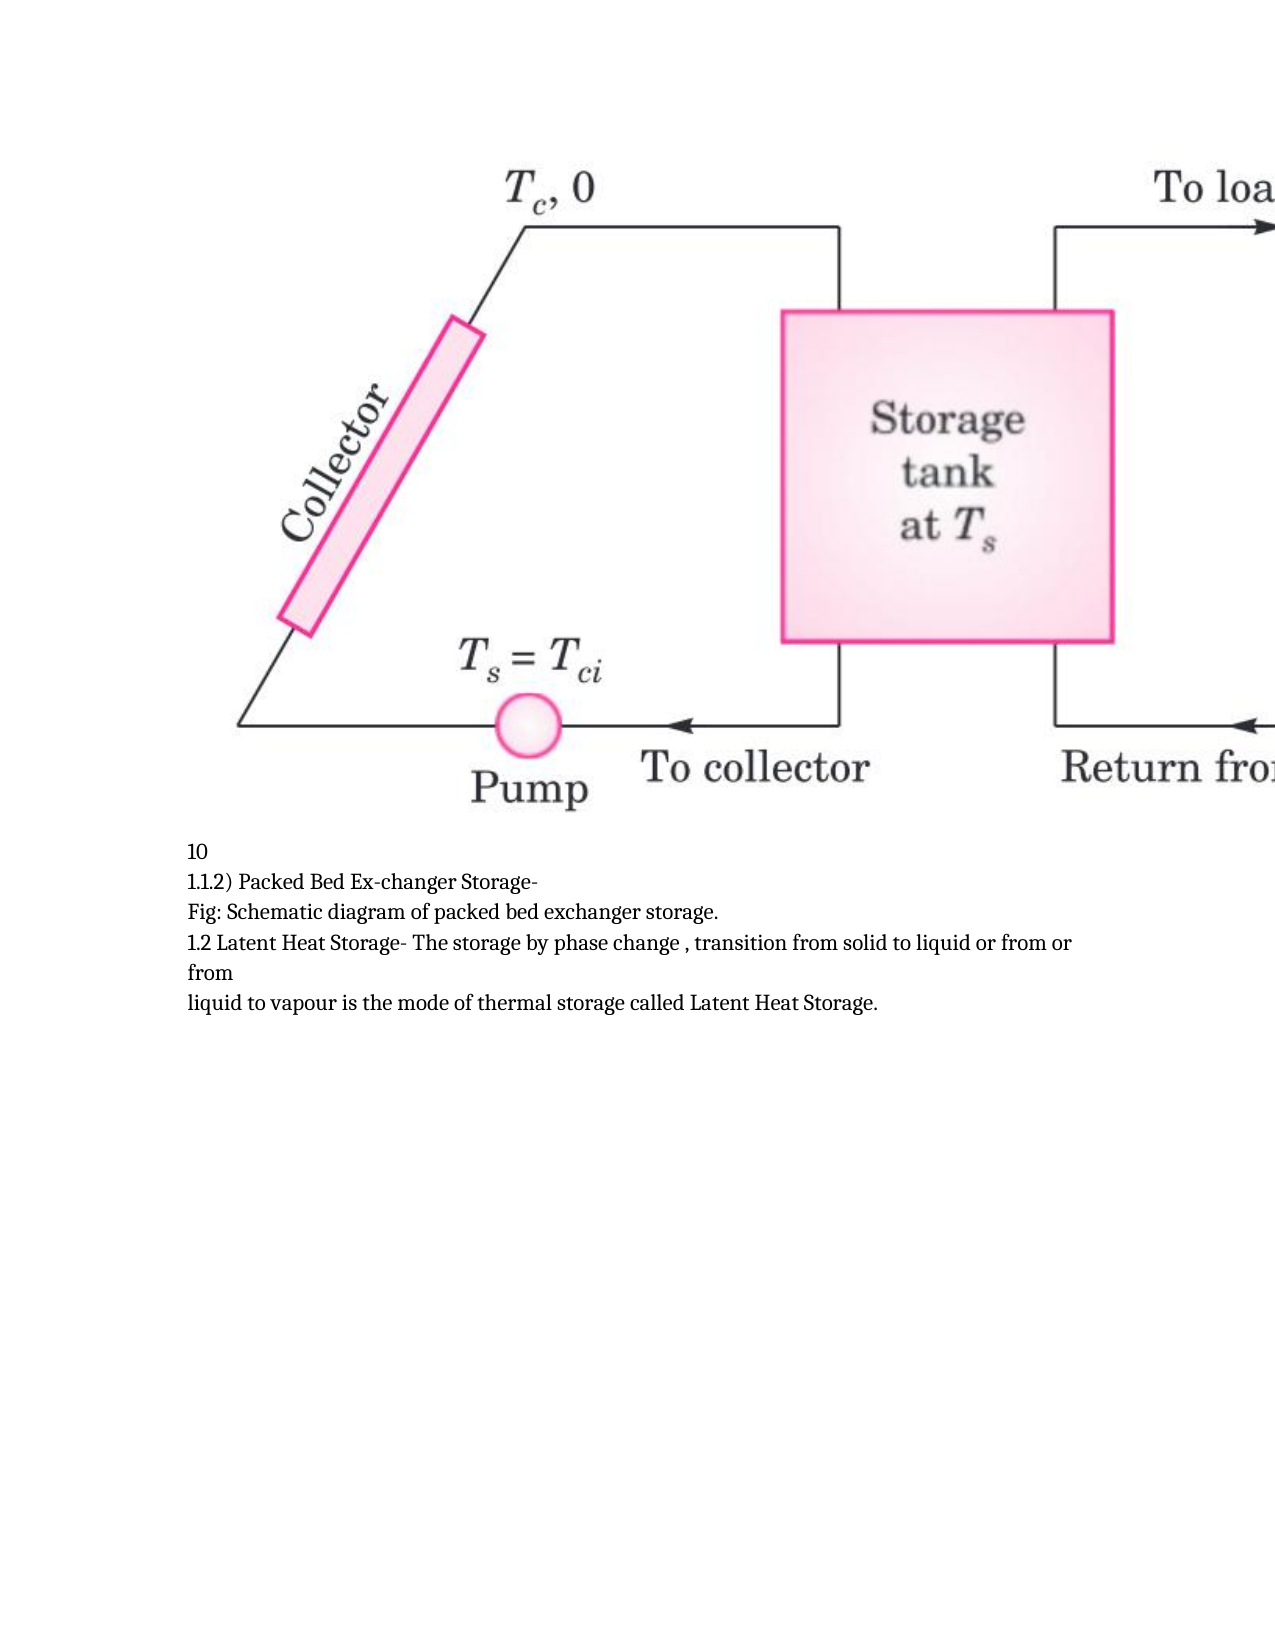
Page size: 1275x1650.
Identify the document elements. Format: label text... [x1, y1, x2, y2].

text 10 1.1.2) Packed Bed Ex-changer Storage- Fig: Schematic diagram of packed bed exchanger storage. 1.2 Latent Heat Storage- The storage by phase change , transition from solid to liquid or from or from liquid to vapour is the mode of thermal storage called Latent Heat Storage. [187, 839, 1087, 1046]
picture [206, 150, 1275, 814]
